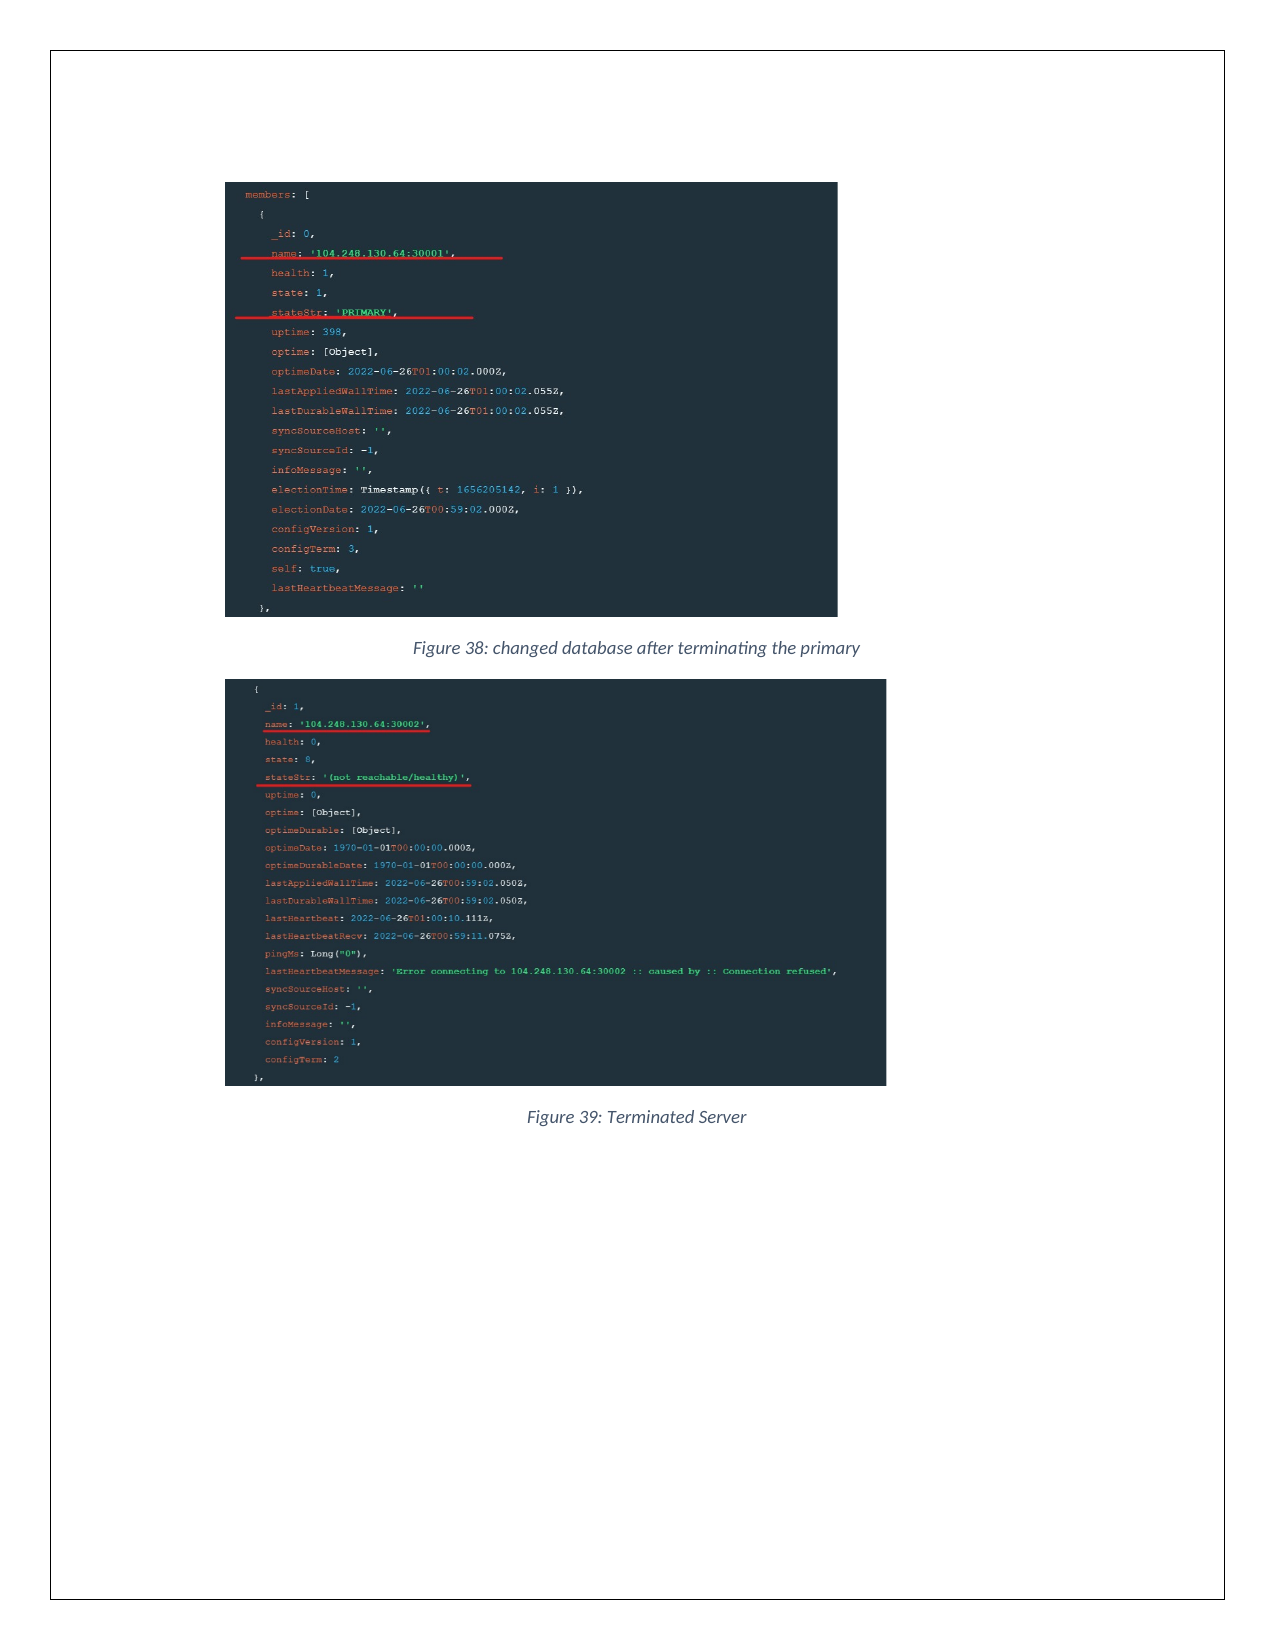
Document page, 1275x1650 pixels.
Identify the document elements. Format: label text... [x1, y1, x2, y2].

text Figure 38: changed database after terminating the primary [150, 636, 1125, 659]
picture [225, 182, 838, 617]
picture [225, 679, 887, 1086]
text Figure 39: Terminated Server [150, 1105, 1125, 1128]
